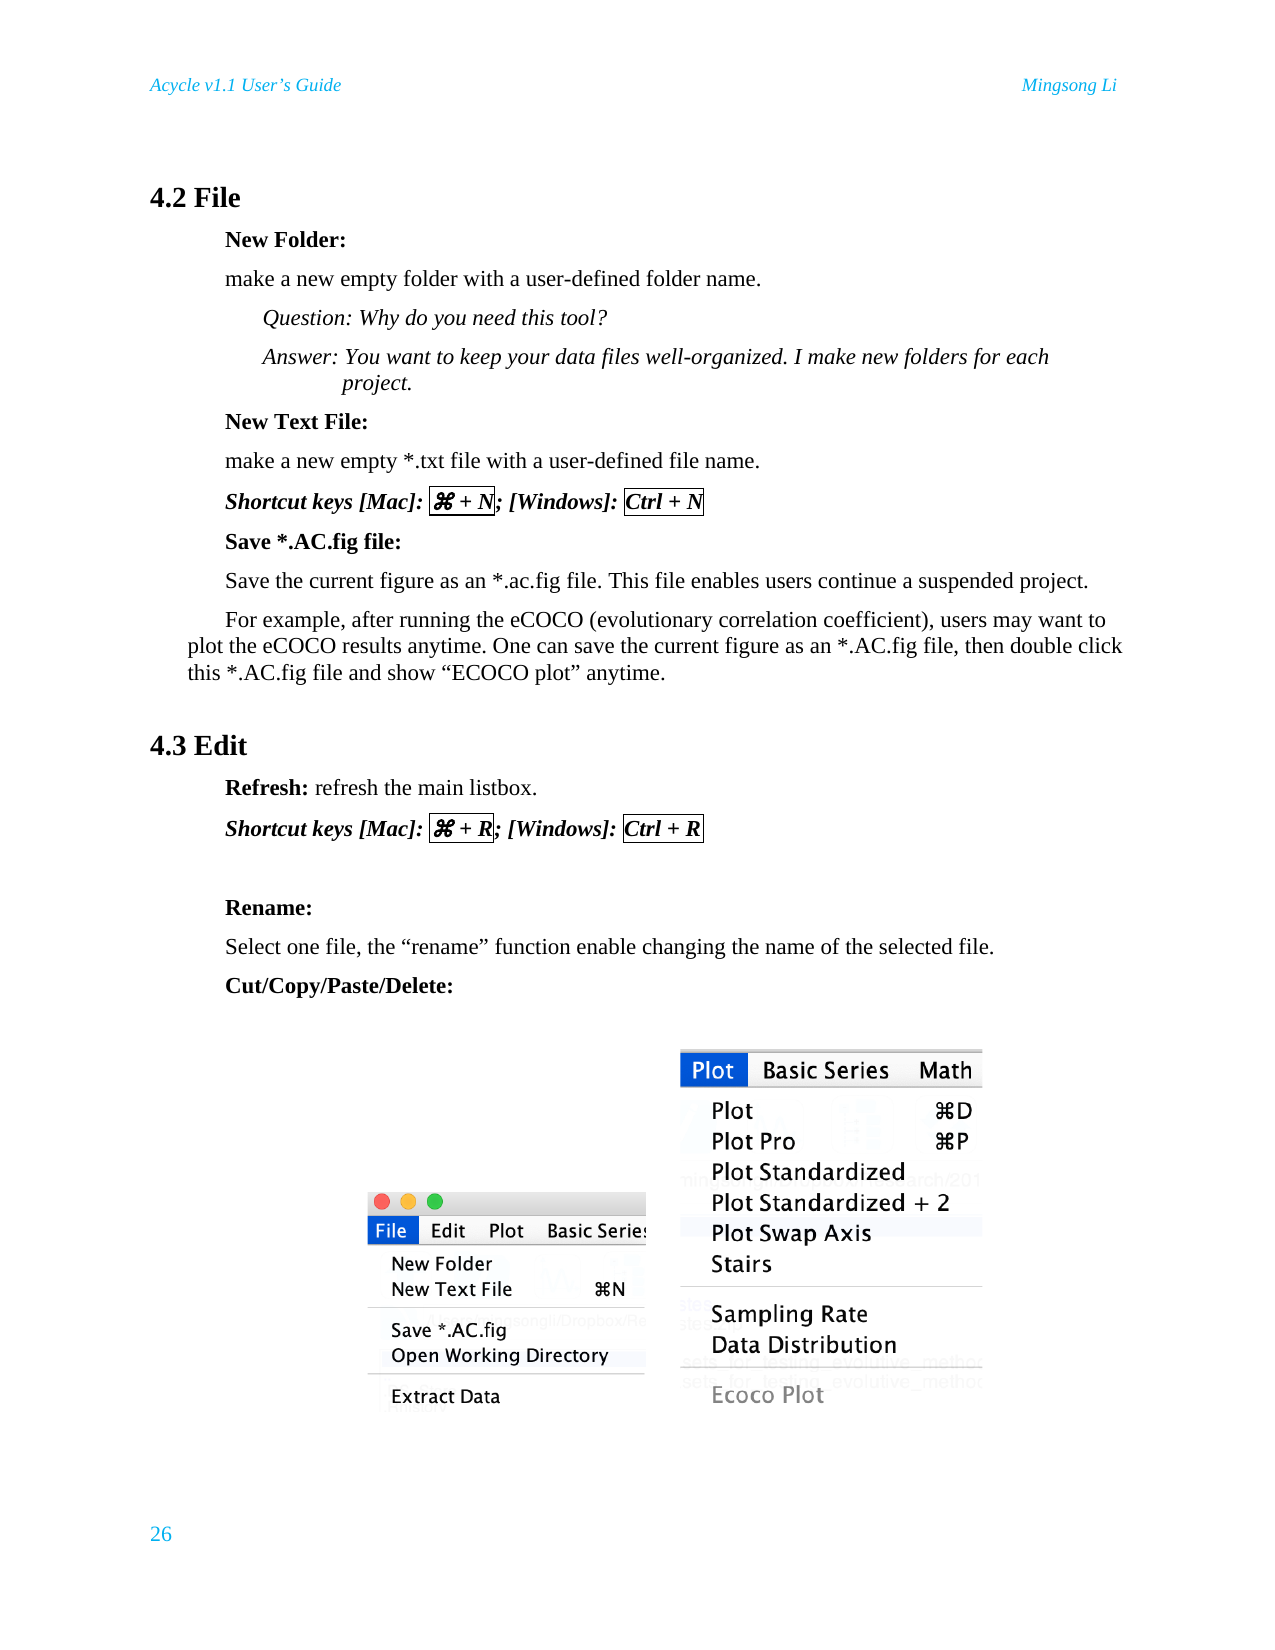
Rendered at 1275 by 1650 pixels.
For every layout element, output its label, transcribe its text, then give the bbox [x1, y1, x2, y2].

picture [151, 81, 157, 89]
subtitle 4.3 Edit [150, 728, 1125, 762]
text For example, after running the eCOCO (evolutionary correlation coefficient), users may want to plot the eCOCO results anytime. One can save the current figure as an *.AC.fig file, then double click this *.AC.fig file and show “ECOCO plot” anytime. [187, 606, 1125, 685]
subtitle 4.2 File [150, 181, 1125, 214]
text Answer: You want to keep your data files well-organized. I make new folders for each project. [262, 343, 1125, 396]
text Save *.AC.fig file: [187, 528, 1125, 555]
text Shortcut keys [Mac]: ⌘ + R; [Windows]: Ctrl + R [494, 813, 1125, 843]
text Shortcut keys [Mac]: ⌘ + N; [Windows]: Ctrl + N [187, 486, 429, 516]
text Cut/Copy/Paste/Delete: [187, 972, 1125, 998]
text Rename: [187, 894, 1125, 921]
text make a new empty folder with a user-defined folder name. [187, 265, 1125, 292]
text Refresh: refresh the main listbox. [187, 774, 1125, 801]
text New Folder: [187, 227, 1125, 253]
text Save the current figure as an *.ac.fig file. This file enables users continue a suspended project. [187, 567, 1125, 593]
text Question: Why do you need this tool? [262, 304, 1125, 331]
picture [367, 1192, 646, 1412]
text Select one file, the “rename” function enable changing the name of the selected file. [187, 933, 1125, 959]
text make a new empty *.txt file with a user-defined file name. [187, 447, 1125, 473]
text New Text File: [187, 408, 1125, 435]
text Shortcut keys [Mac]: ⌘ + N; [Windows]: Ctrl + N [495, 486, 1125, 516]
text Shortcut keys [Mac]: ⌘ + R; [Windows]: Ctrl + R [187, 813, 429, 843]
picture [680, 1049, 983, 1412]
